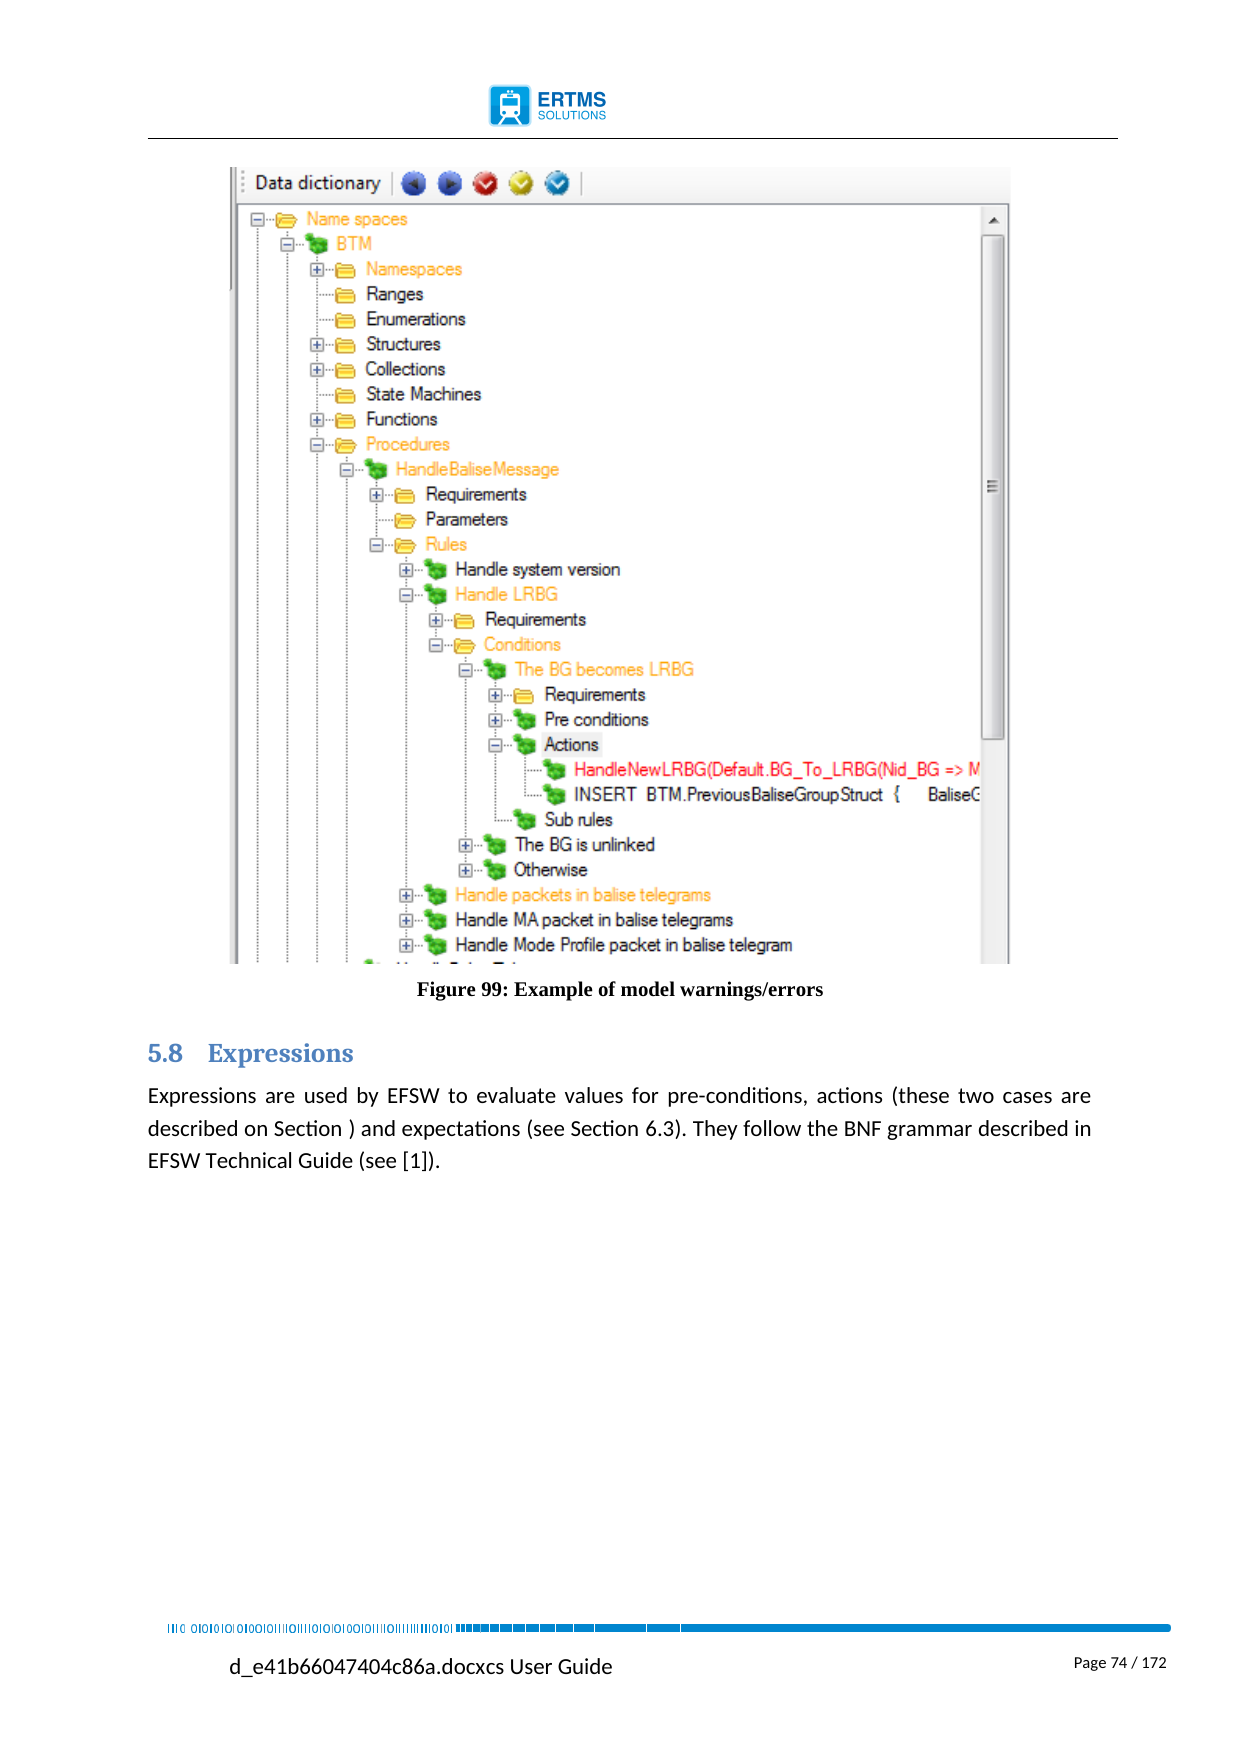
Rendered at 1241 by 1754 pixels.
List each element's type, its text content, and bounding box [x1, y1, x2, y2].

text Expressions are used by EFSW to evaluate values for pre-conditions, actions (these two cases are described on Section 0) and expectations (see Section 6.3). They follow the BNF grammar described in EFSW Technical Guide (see [1]). [148, 1082, 1093, 1174]
picture [229, 167, 1011, 964]
picture [167, 1624, 1171, 1633]
text Figure 99: Example of model warnings/errors [148, 976, 1093, 1001]
picture [477, 73, 617, 138]
subtitle Expressions [148, 1038, 1093, 1069]
